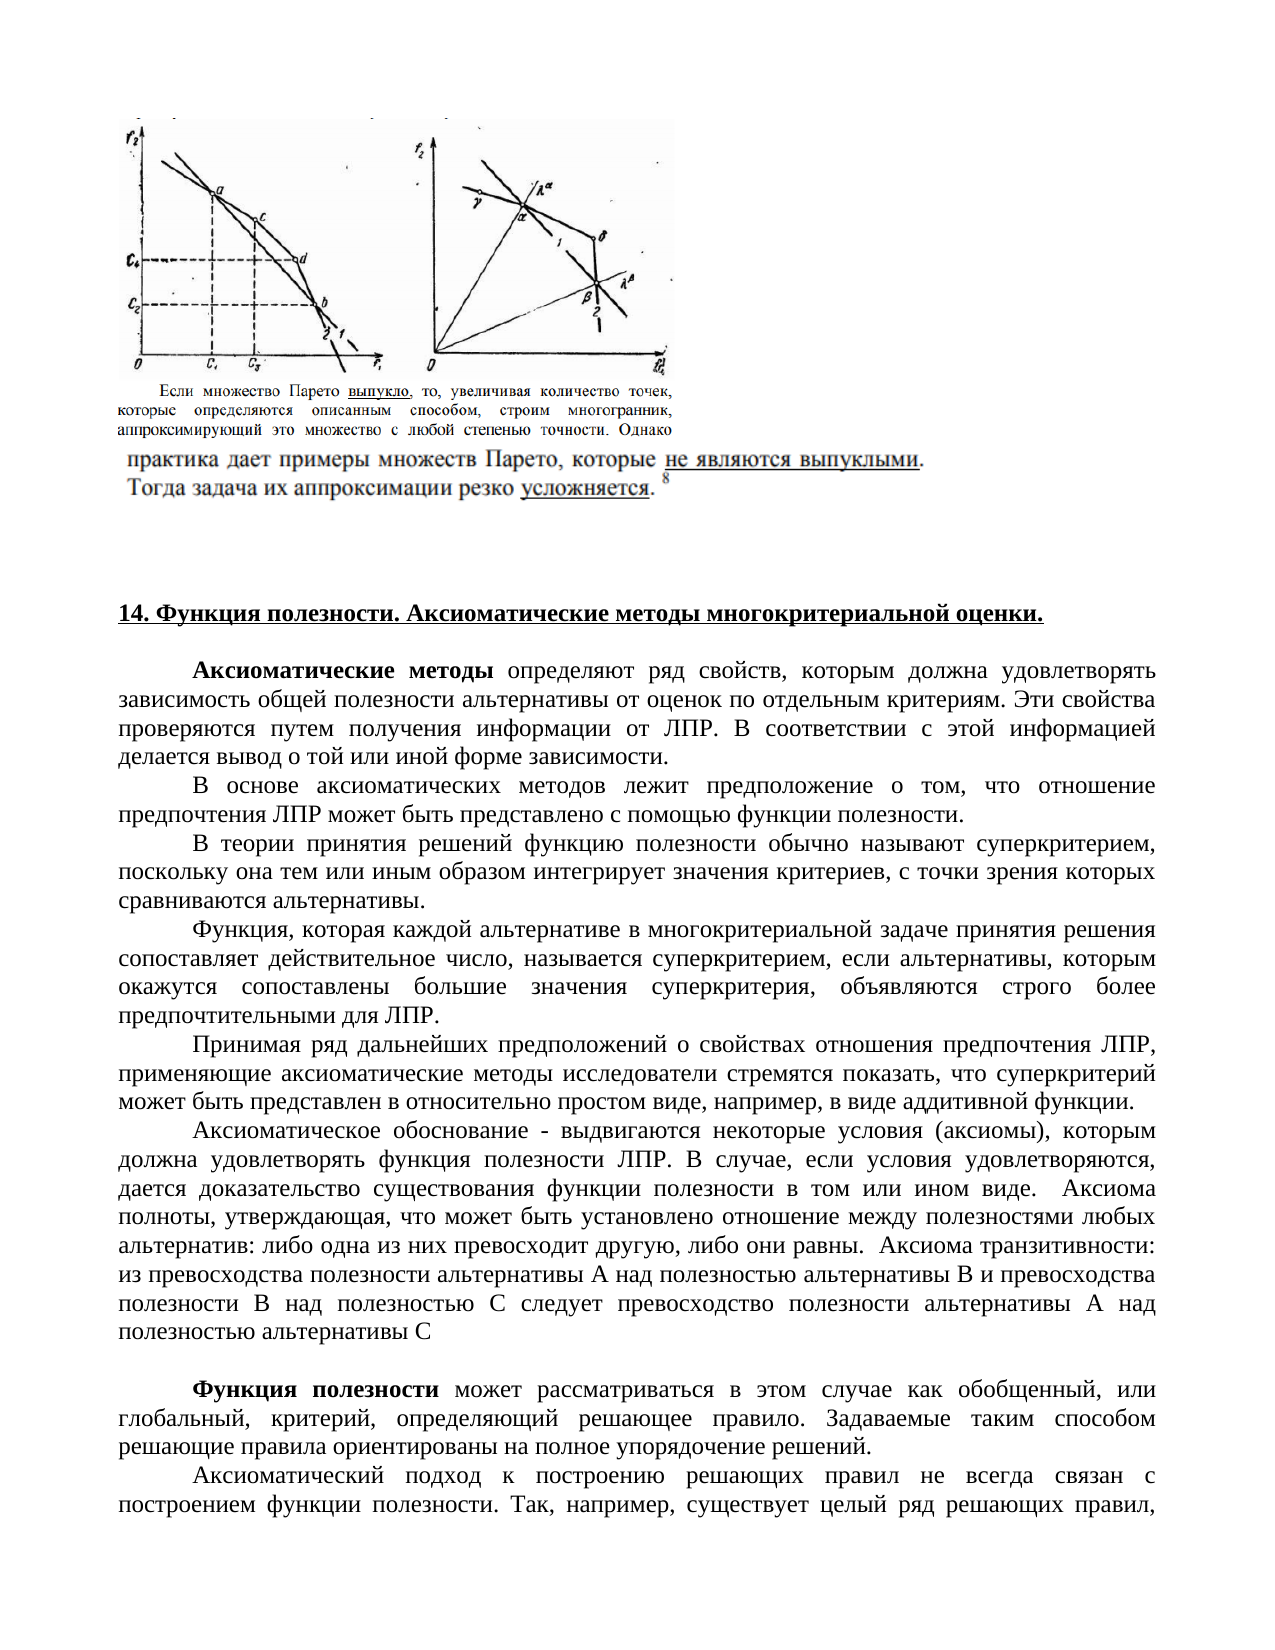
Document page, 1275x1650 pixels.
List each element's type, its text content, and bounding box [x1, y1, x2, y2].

text Аксиоматические методы определяют ряд свойств, которым должна удовлетворять зависимость общей полезности альтернативы от оценок по отдельным критериям. Эти свойства проверяются путем получения информации от ЛПР. В соответствии с этой информацией делается вывод о той или иной форме зависимости. [118, 655, 1157, 770]
subtitle 14. Функция полезности. Аксиоматические методы многокритериальной оценки. [118, 598, 1157, 626]
picture [118, 118, 929, 512]
text Принимая ряд дальнейших предположений о свойствах отношения предпочтения ЛПР, применяющие аксиоматические методы исследователи стремятся показать, что суперкритерий может быть представлен в относительно простом виде, например, в виде аддитивной функции. [118, 1029, 1157, 1115]
text Функция полезности может рассматриваться в этом случае как обобщенный, или глобальный, критерий, определяющий решающее правило. Задаваемые таким способом решающие правила ориентированы на полное упорядочение решений. [118, 1374, 1157, 1460]
text В основе аксиоматических методов лежит предположение о том, что отношение предпочтения ЛПР может быть представлено с помощью функции полезности. [118, 770, 1157, 828]
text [118, 1460, 1157, 1518]
text Функция, которая каждой альтернативе в многокритериальной задаче принятия решения сопоставляет действительное число, называется суперкритерием, если альтернативы, которым окажутся сопоставлены большие значения суперкритерия, объявляются строго более предпочтительными для ЛПР. [118, 914, 1157, 1029]
text В теории принятия решений функцию полезности обычно называют суперкритерием, поскольку она тем или иным образом интегрирует значения критериев, с точки зрения которых сравниваются альтернативы. [118, 828, 1157, 914]
text Аксиоматическое обоснование - выдвигаются некоторые условия (аксиомы), которым должна удовлетворять функция полезности ЛПР. В случае, если условия удовлетворяются, дается доказательство существования функции полезности в том или ином виде. Аксиома полноты, утверждающая, что может быть установлено отношение между полезностями любых альтернатив: либо одна из них превосходит другую, либо они равны. Аксиома транзитивности: из превосходства полезности альтернативы А над полезностью альтернативы В и превосходства полезности В над полезностью С следует превосходство полезности альтернативы А над полезностью альтернативы С [118, 1115, 1157, 1345]
